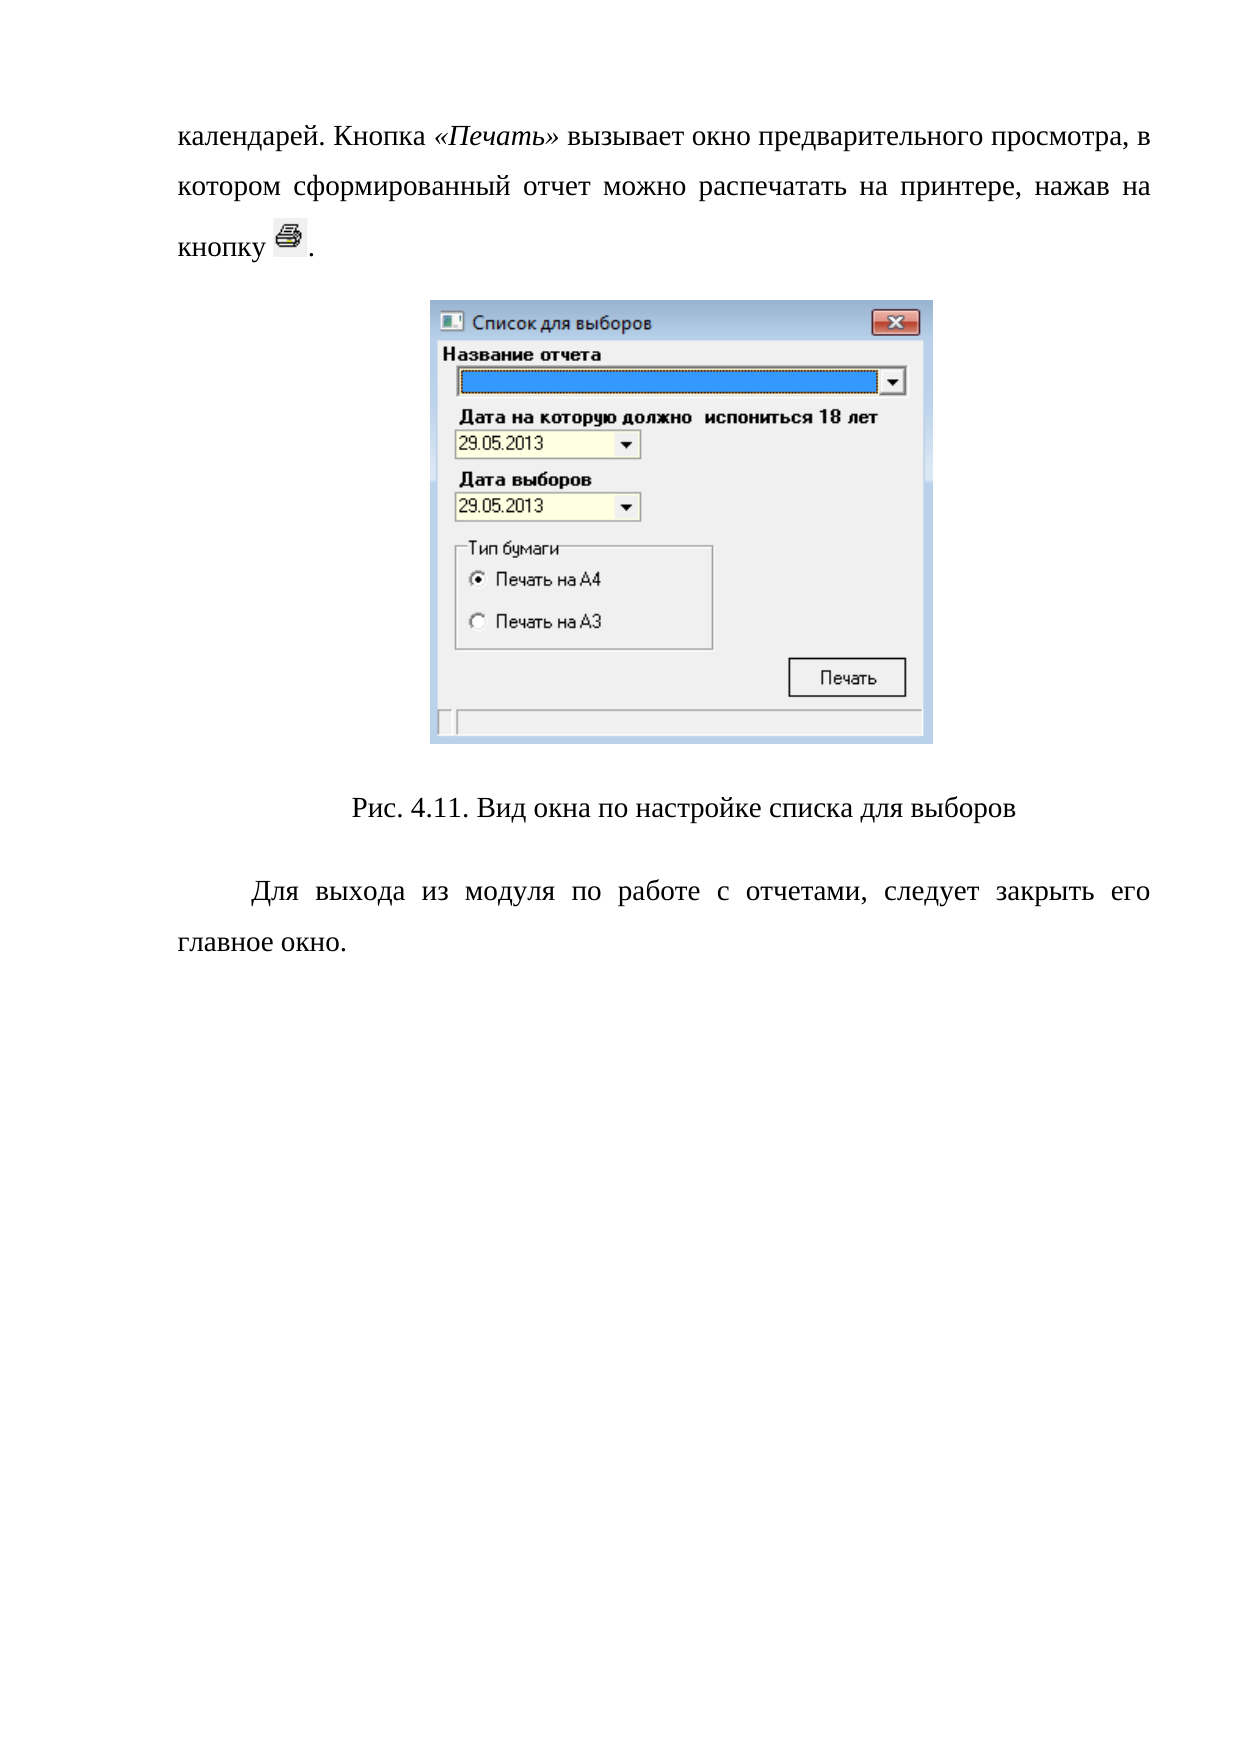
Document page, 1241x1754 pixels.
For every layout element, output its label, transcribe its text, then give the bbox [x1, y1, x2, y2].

picture [273, 218, 308, 257]
text Для выхода из модуля по работе с отчетами, следует закрыть его главное окно. [177, 873, 1152, 957]
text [177, 118, 1152, 262]
picture [430, 300, 933, 744]
